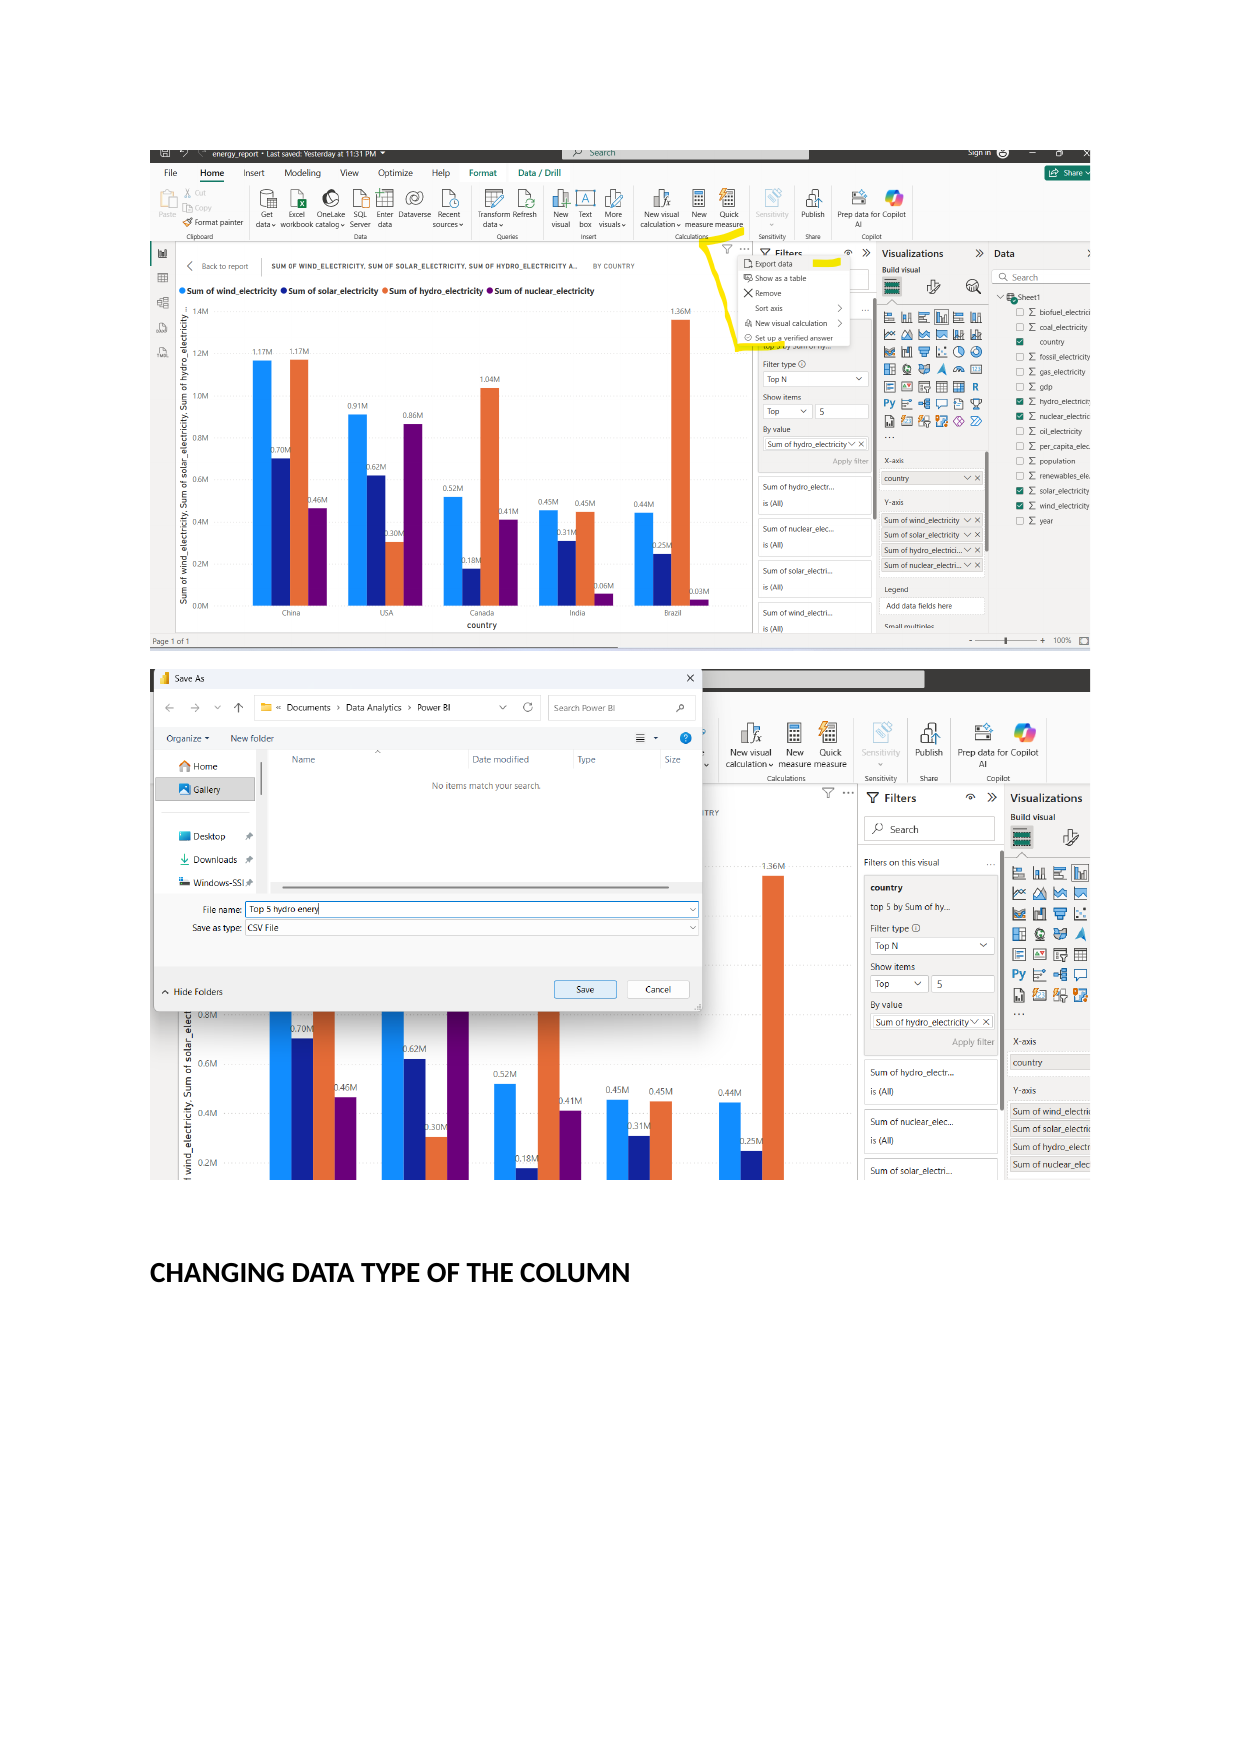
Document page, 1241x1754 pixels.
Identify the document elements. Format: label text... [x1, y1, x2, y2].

picture [150, 150, 1091, 651]
picture [150, 669, 1091, 1180]
text CHANGING DATA TYPE OF THE COLUMN [150, 1254, 1090, 1289]
